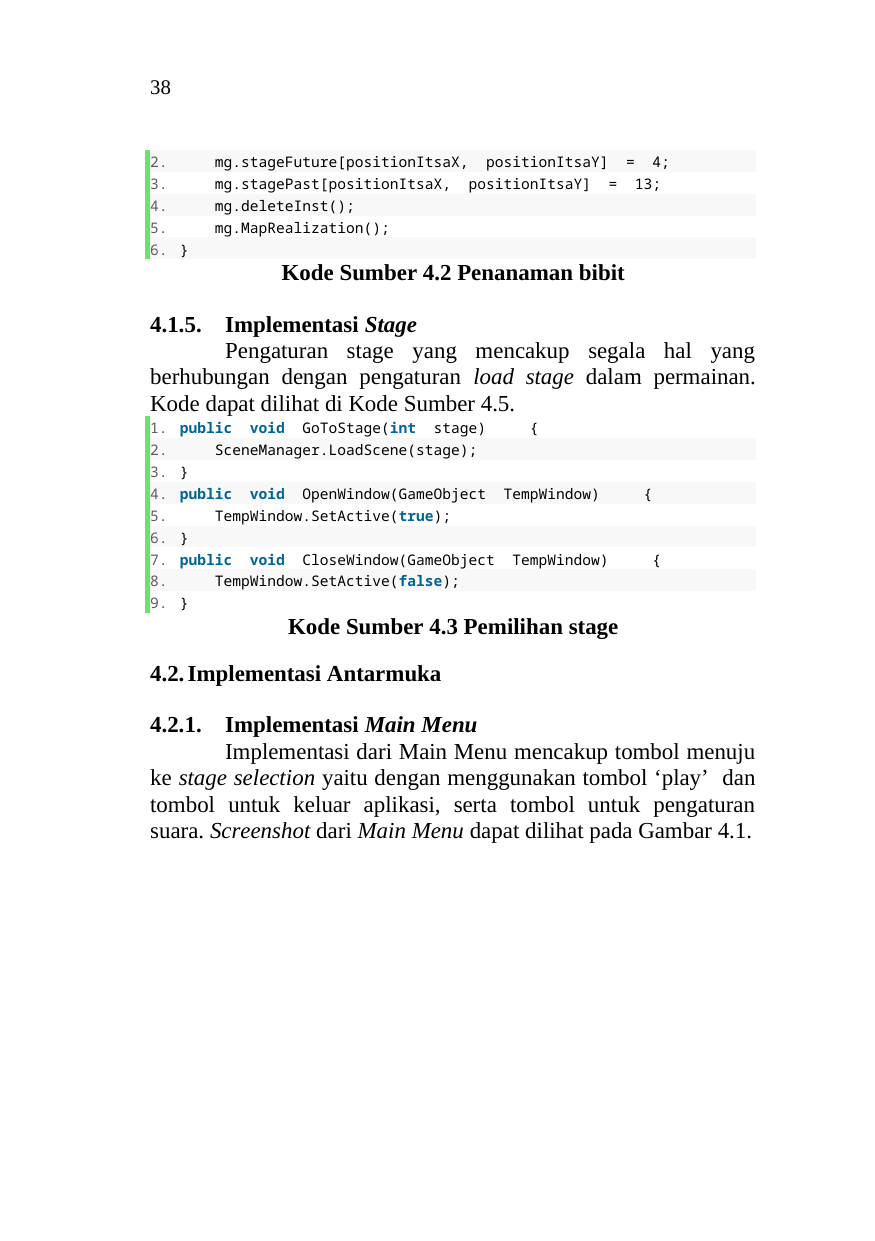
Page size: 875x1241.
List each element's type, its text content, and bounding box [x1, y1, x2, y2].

list } [150, 526, 756, 547]
list mg.MapRealization(); [150, 216, 756, 237]
list mg.deleteInst(); [150, 194, 756, 216]
list TempWindow.SetActive(true); [150, 504, 756, 526]
subtitle Implementasi Stage [150, 311, 756, 337]
subtitle Implementasi Antarmuka [150, 660, 756, 687]
list mg.stageFuture[positionItsaX, positionItsaY] = 4; [150, 150, 756, 172]
subtitle Implementasi Main Menu [150, 712, 756, 738]
list public void CloseWindow(GameObject TempWindow) { [150, 547, 756, 569]
text Implementasi dari Main Menu mencakup tombol menuju ke stage selection yaitu dengan menggunakan tombol ‘play’ dan tombol untuk keluar aplikasi, serta tombol untuk pengaturan suara. Screenshot dari Main Menu dapat dilihat pada Gambar 4.1. [150, 738, 756, 843]
list } [150, 460, 756, 482]
list TempWindow.SetActive(false); [150, 569, 756, 591]
list } [150, 237, 756, 259]
list public void GoToStage(int stage) { [150, 416, 756, 438]
text Pengaturan stage yang mencakup segala hal yang berhubungan dengan pengaturan load stage dalam permainan. Kode dapat dilihat di Kode Sumber 4.5. [150, 337, 756, 416]
list public void OpenWindow(GameObject TempWindow) { [150, 482, 756, 504]
list } [150, 591, 756, 613]
list mg.stagePast[positionItsaX, positionItsaY] = 13; [150, 172, 756, 194]
list SceneManager.LoadScene(stage); [150, 438, 756, 460]
